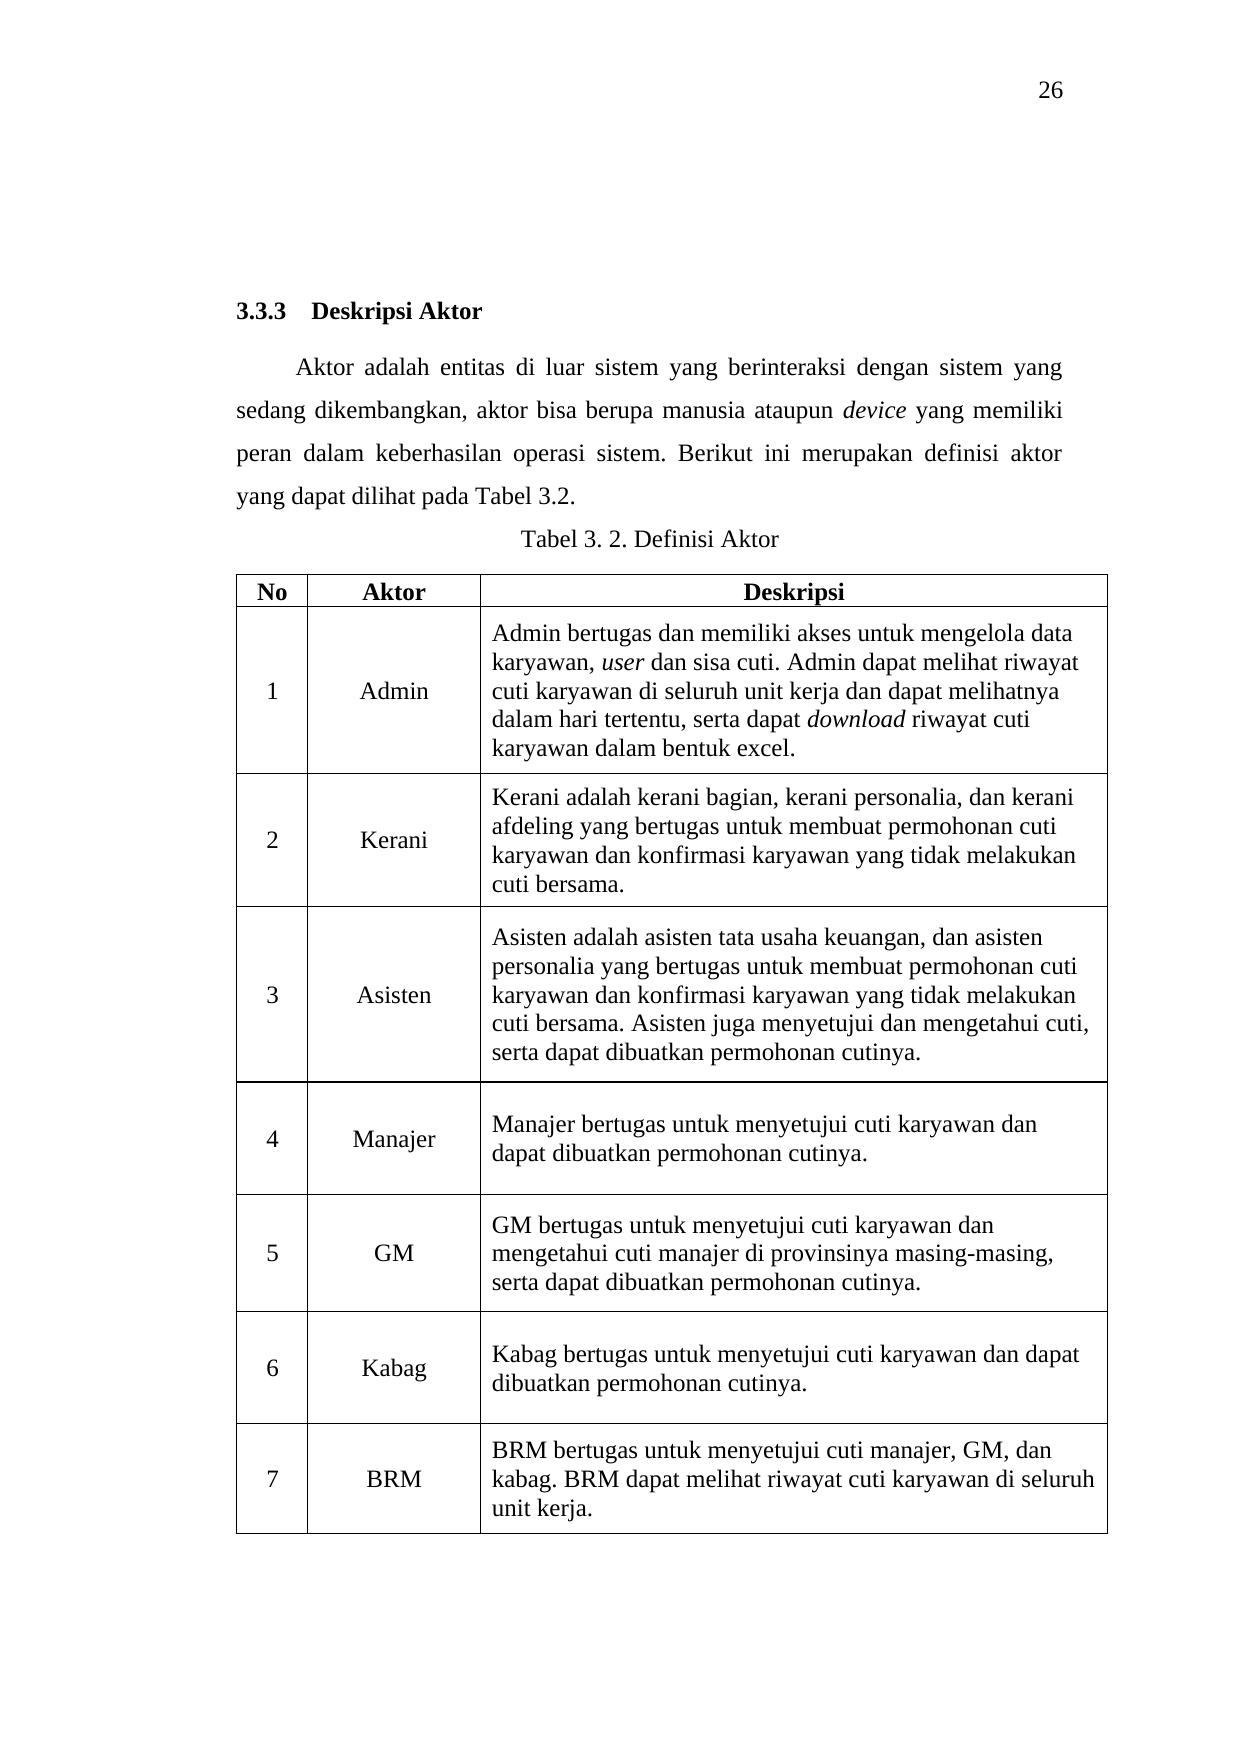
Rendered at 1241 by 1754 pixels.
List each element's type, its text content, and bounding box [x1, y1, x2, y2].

table_cell Admin bertugas dan memiliki akses untuk mengelola data karyawan, user dan sisa cuti. Admin dapat melihat riwayat cuti karyawan di seluruh unit kerja dan dapat melihatnya dalam hari tertentu, serta dapat download riwayat cuti karyawan dalam bentuk excel. [481, 607, 1107, 773]
table_cell 1 [237, 607, 307, 773]
table_cell BRM bertugas untuk menyetujui cuti manajer, GM, dan kabag. BRM dapat melihat riwayat cuti karyawan di seluruh unit kerja. [481, 1424, 1107, 1532]
table_cell BRM [308, 1424, 480, 1532]
table_cell Kerani adalah kerani bagian, kerani personalia, dan kerani afdeling yang bertugas untuk membuat permohonan cuti karyawan dan konfirmasi karyawan yang tidak melakukan cuti bersama. [481, 774, 1107, 906]
table_cell Kerani [308, 774, 480, 906]
table_header No [237, 575, 307, 606]
table_cell 5 [237, 1195, 307, 1311]
text Tabel 3. 2. Definisi Aktor [236, 524, 1063, 553]
table_cell 3 [237, 907, 307, 1081]
subtitle Deskripsi Aktor [236, 296, 1063, 325]
table_cell 6 [237, 1312, 307, 1423]
table_header Deskripsi [481, 575, 1107, 606]
table_header Aktor [308, 575, 480, 606]
table_cell GM [308, 1195, 480, 1311]
table_cell GM bertugas untuk menyetujui cuti karyawan dan mengetahui cuti manajer di provinsinya masing-masing, serta dapat dibuatkan permohonan cutinya. [481, 1195, 1107, 1311]
table_cell Manajer bertugas untuk menyetujui cuti karyawan dan dapat dibuatkan permohonan cutinya. [481, 1083, 1107, 1194]
text Aktor adalah entitas di luar sistem yang berinteraksi dengan sistem yang sedang dikembangkan, aktor bisa berupa manusia ataupun device yang memiliki peran dalam keberhasilan operasi sistem. Berikut ini merupakan definisi aktor yang dapat dilihat pada Tabel 3.2. [236, 352, 1063, 510]
table_cell Asisten adalah asisten tata usaha keuangan, dan asisten personalia yang bertugas untuk membuat permohonan cuti karyawan dan konfirmasi karyawan yang tidak melakukan cuti bersama. Asisten juga menyetujui dan mengetahui cuti, serta dapat dibuatkan permohonan cutinya. [481, 907, 1107, 1081]
table_cell 4 [237, 1083, 307, 1194]
table_cell 2 [237, 774, 307, 906]
table_cell Admin [308, 607, 480, 773]
table_cell Manajer [308, 1083, 480, 1194]
table_cell Kabag bertugas untuk menyetujui cuti karyawan dan dapat dibuatkan permohonan cutinya. [481, 1312, 1107, 1423]
table_cell Asisten [308, 907, 480, 1081]
table_cell 7 [237, 1424, 307, 1532]
table_cell Kabag [308, 1312, 480, 1423]
